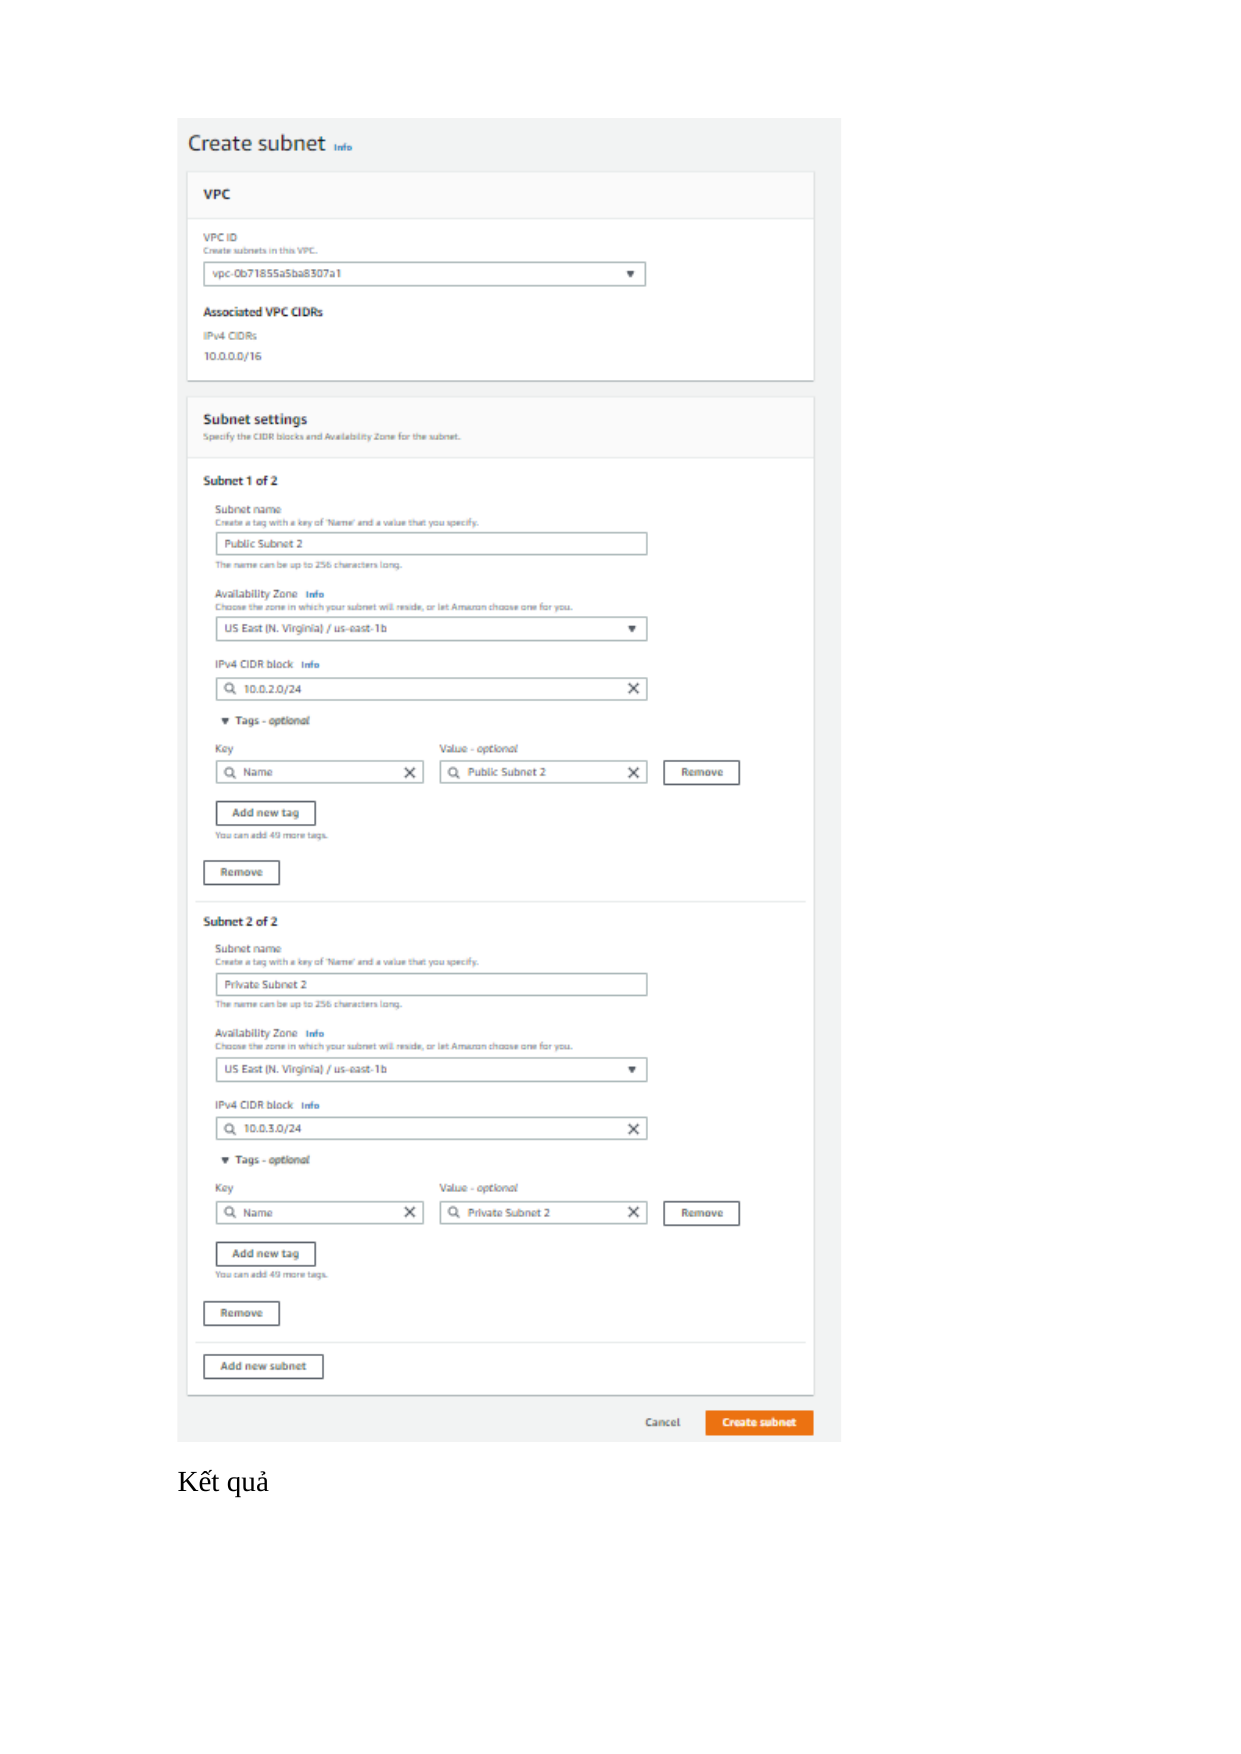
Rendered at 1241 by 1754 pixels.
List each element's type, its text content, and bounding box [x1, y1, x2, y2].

text Kết quả [177, 1464, 1122, 1498]
picture [177, 118, 842, 1442]
